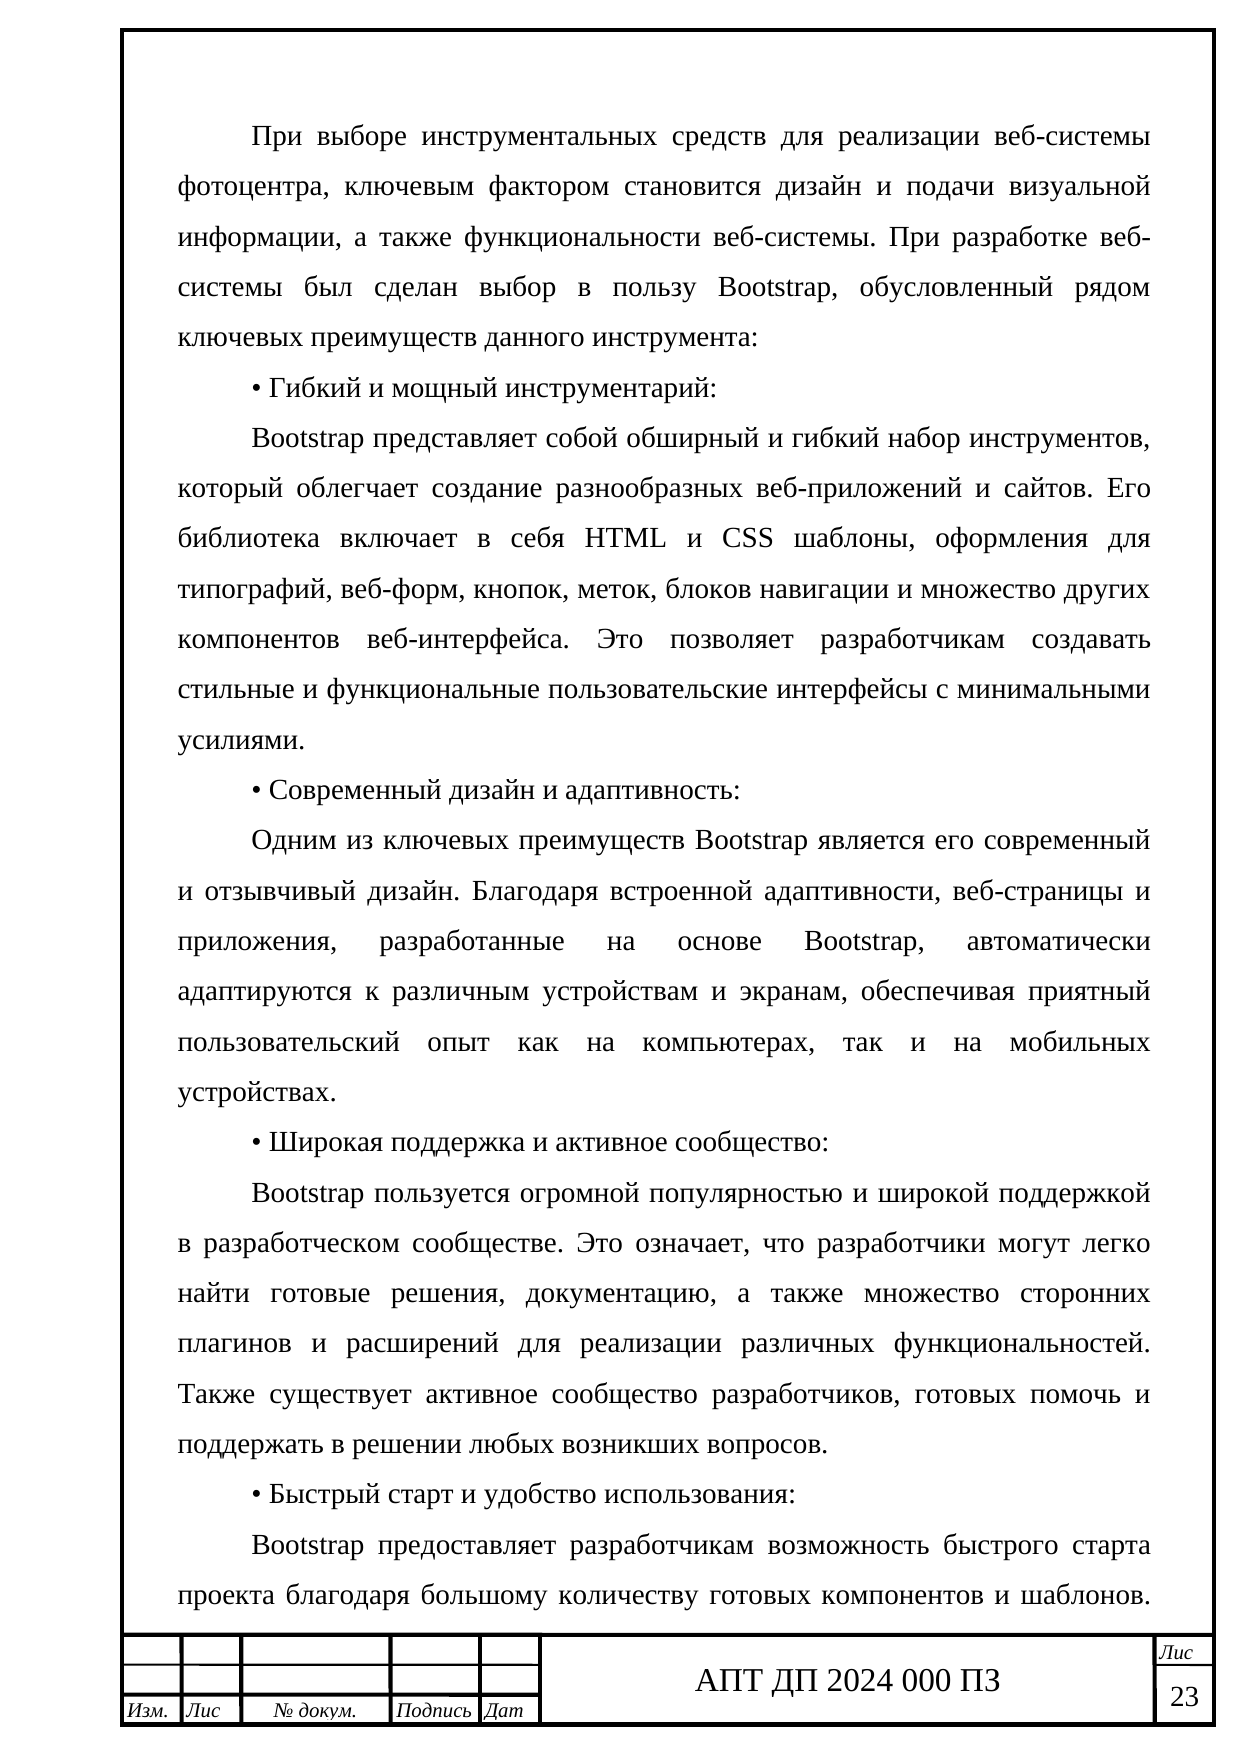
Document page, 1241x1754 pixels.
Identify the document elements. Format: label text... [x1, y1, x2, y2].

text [177, 1527, 1152, 1611]
text Bootstrap представляет собой обширный и гибкий набор инструментов, который облегчает создание разнообразных веб-приложений и сайтов. Его библиотека включает в себя HTML и CSS шаблоны, оформления для типографий, веб-форм, кнопок, меток, блоков навигации и множество других компонентов веб-интерфейса. Это позволяет разработчикам создавать стильные и функциональные пользовательские интерфейсы с минимальными усилиями. [177, 420, 1152, 755]
text • Современный дизайн и адаптивность: [177, 772, 1152, 806]
text • Широкая поддержка и активное сообщество: [177, 1124, 1152, 1158]
text • Быстрый старт и удобство использования: [177, 1477, 1152, 1510]
text Одним из ключевых преимуществ Bootstrap является его современный и отзывчивый дизайн. Благодаря встроенной адаптивности, веб-страницы и приложения, разработанные на основе Bootstrap, автоматически адаптируются к различным устройствам и экранам, обеспечивая приятный пользовательский опыт как на компьютерах, так и на мобильных устройствах. [177, 822, 1152, 1108]
list • Гибкий и мощный инструментарий: [251, 370, 1152, 403]
text При выборе инструментальных средств для реализации веб-системы фотоцентра, ключевым фактором становится дизайн и подачи визуальной информации, а также функциональности веб-системы. При разработке веб-системы был сделан выбор в пользу Bootstrap, обусловленный рядом ключевых преимуществ данного инструмента: [177, 118, 1152, 353]
text Bootstrap пользуется огромной популярностью и широкой поддержкой в разработческом сообществе. Это означает, что разработчики могут легко найти готовые решения, документацию, а также множество сторонних плагинов и расширений для реализации различных функциональностей. Также существует активное сообщество разработчиков, готовых помочь и поддержать в решении любых возникших вопросов. [177, 1175, 1152, 1460]
